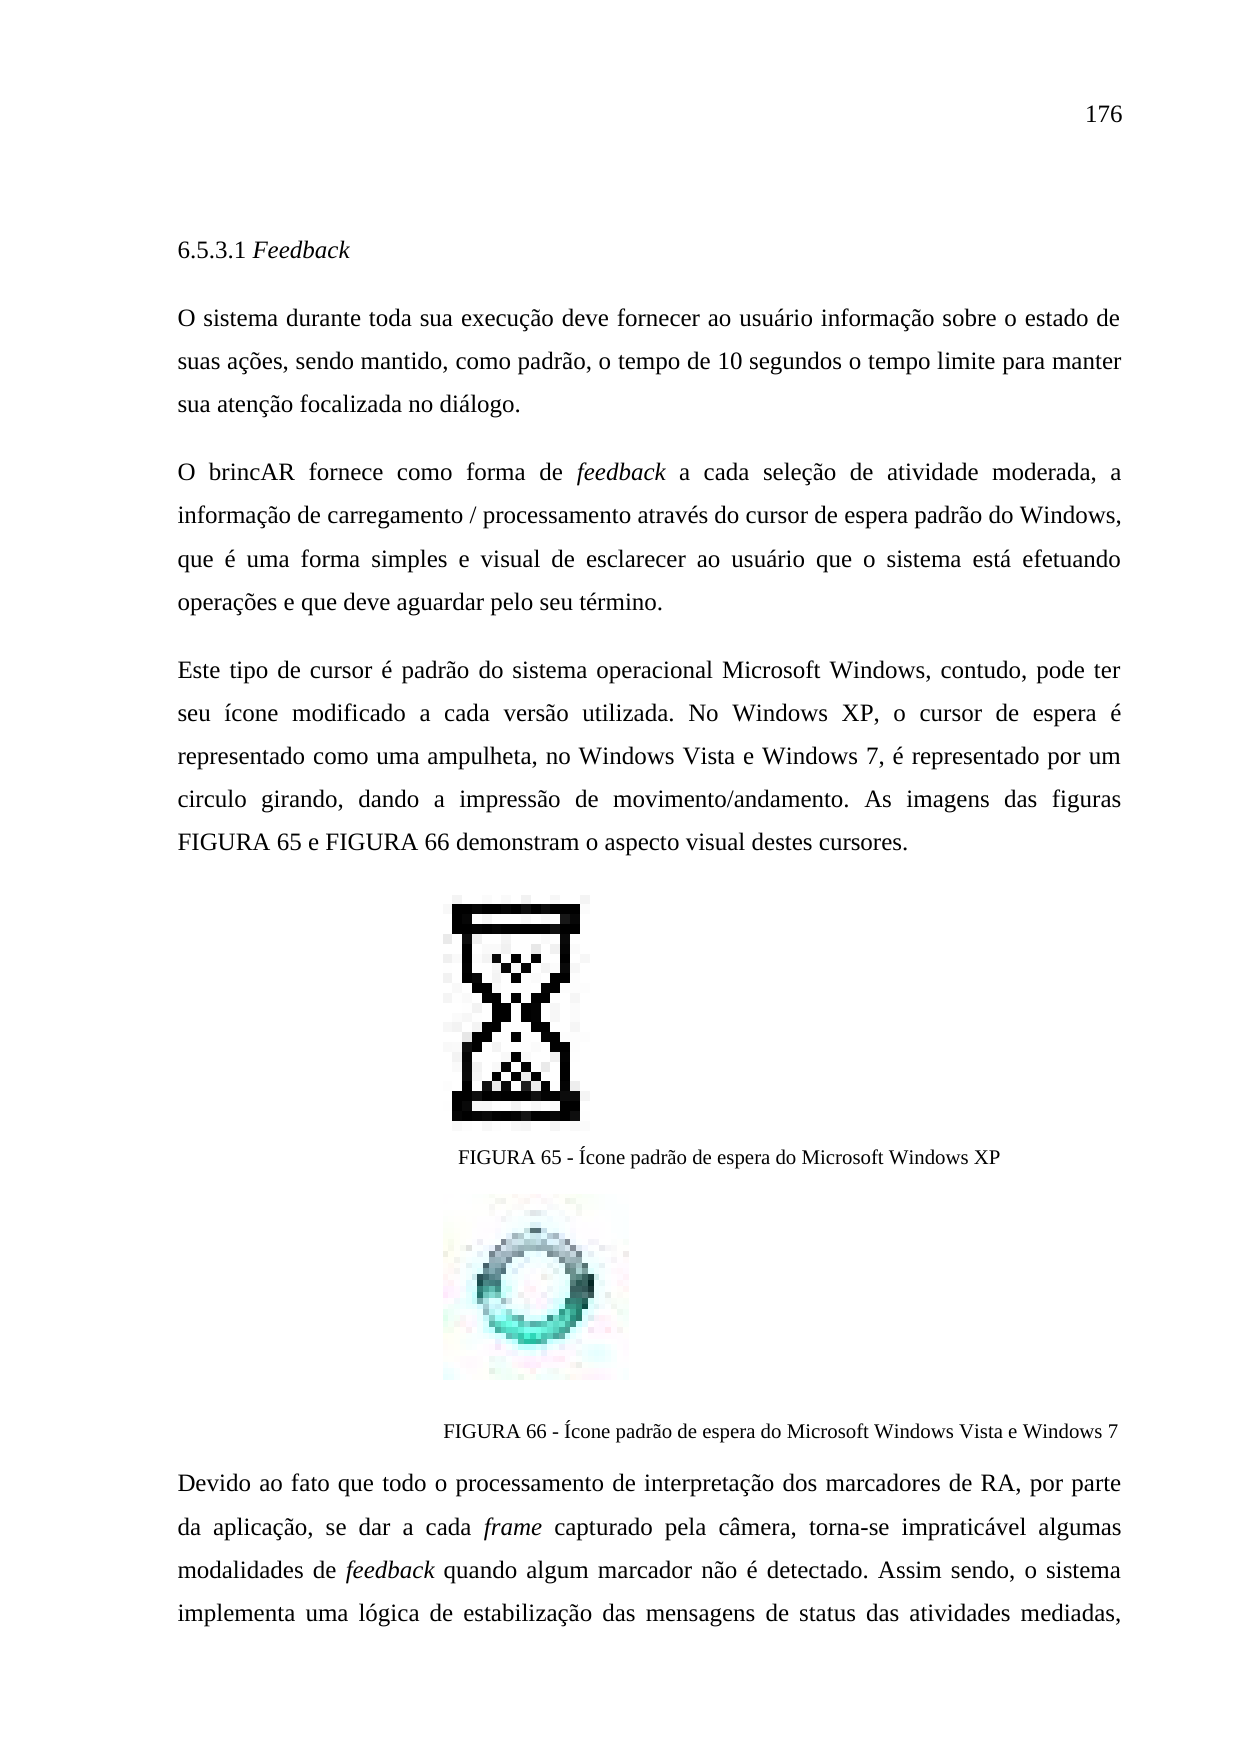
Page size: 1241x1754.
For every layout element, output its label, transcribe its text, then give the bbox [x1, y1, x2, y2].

picture [443, 1194, 629, 1380]
text Este tipo de cursor é padrão do sistema operacional Microsoft Windows, contudo, pode ter seu ícone modificado a cada versão utilizada. No Windows XP, o cursor de espera é representado como uma ampulheta, no Windows Vista e Windows 7, é representado por um circulo girando, dando a impressão de movimento/andamento. As imagens das figuras FIGURA 65 e FIGURA 66 demonstram o aspecto visual destes cursores. [177, 655, 1122, 856]
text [177, 1468, 1122, 1627]
text O brincAR fornece como forma de feedback a cada seleção de atividade moderada, a informação de carregamento / processamento através do cursor de espera padrão do Windows, que é uma forma simples e visual de esclarecer ao usuário que o sistema está efetuando operações e que deve aguardar pelo seu término. [177, 457, 1122, 616]
picture [443, 895, 590, 1131]
text O sistema durante toda sua execução deve fornecer ao usuário informação sobre o estado de suas ações, sendo mantido, como padrão, o tempo de 10 segundos o tempo limite para manter sua atenção focalizada no diálogo. [177, 303, 1122, 418]
text FIGURA 66 - Ícone padrão de espera do Microsoft Windows Vista e Windows 7 [443, 1419, 1122, 1443]
text FIGURA 65 - Ícone padrão de espera do Microsoft Windows XP [458, 1145, 1122, 1169]
subtitle 6.5.3.1 Feedback [177, 235, 1122, 264]
